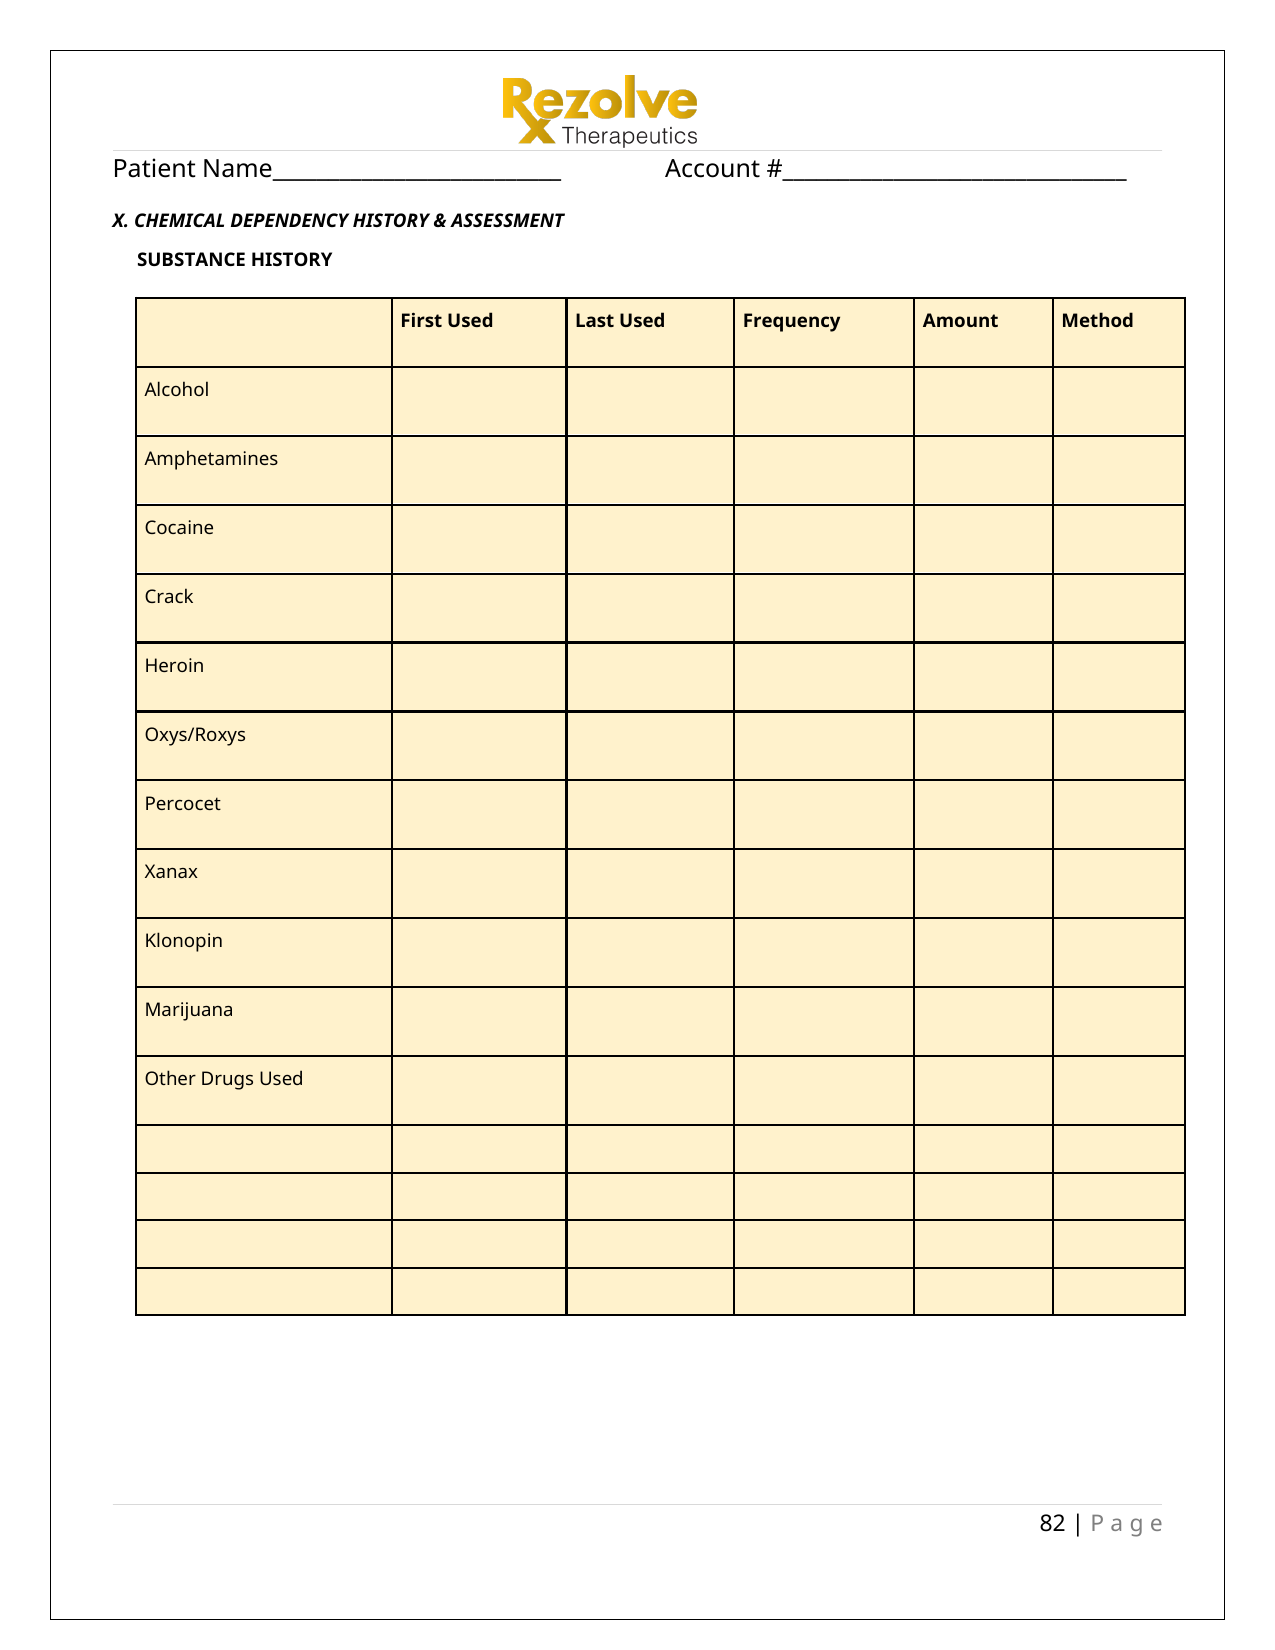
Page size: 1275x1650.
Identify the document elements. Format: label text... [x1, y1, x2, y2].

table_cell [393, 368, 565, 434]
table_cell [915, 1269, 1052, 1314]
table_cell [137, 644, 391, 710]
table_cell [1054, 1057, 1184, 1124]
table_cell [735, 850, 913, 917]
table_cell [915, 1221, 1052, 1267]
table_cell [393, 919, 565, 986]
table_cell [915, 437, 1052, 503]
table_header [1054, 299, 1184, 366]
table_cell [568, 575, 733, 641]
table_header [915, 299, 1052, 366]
subtitle X. CHEMICAL DEPENDENCY HISTORY & ASSESSMENT [112, 207, 1162, 233]
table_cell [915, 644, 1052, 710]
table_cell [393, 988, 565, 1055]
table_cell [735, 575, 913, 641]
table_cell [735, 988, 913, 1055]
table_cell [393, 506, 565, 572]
picture [503, 75, 697, 148]
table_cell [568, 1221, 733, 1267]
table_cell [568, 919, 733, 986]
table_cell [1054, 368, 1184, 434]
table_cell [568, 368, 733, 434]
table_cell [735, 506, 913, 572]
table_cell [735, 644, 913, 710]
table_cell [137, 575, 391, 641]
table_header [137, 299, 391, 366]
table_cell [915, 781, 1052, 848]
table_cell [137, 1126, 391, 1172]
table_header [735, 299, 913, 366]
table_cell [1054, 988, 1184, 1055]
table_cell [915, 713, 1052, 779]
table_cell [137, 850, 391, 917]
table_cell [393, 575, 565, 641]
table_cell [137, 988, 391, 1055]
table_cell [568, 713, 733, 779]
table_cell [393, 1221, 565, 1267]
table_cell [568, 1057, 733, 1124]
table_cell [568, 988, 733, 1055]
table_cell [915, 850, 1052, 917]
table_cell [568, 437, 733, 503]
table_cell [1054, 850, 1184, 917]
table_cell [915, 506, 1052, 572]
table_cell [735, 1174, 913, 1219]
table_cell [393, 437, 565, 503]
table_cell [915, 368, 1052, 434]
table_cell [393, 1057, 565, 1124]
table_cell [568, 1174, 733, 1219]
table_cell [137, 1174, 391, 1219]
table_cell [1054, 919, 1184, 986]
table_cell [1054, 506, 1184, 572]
text SUBSTANCE HISTORY [112, 247, 1162, 272]
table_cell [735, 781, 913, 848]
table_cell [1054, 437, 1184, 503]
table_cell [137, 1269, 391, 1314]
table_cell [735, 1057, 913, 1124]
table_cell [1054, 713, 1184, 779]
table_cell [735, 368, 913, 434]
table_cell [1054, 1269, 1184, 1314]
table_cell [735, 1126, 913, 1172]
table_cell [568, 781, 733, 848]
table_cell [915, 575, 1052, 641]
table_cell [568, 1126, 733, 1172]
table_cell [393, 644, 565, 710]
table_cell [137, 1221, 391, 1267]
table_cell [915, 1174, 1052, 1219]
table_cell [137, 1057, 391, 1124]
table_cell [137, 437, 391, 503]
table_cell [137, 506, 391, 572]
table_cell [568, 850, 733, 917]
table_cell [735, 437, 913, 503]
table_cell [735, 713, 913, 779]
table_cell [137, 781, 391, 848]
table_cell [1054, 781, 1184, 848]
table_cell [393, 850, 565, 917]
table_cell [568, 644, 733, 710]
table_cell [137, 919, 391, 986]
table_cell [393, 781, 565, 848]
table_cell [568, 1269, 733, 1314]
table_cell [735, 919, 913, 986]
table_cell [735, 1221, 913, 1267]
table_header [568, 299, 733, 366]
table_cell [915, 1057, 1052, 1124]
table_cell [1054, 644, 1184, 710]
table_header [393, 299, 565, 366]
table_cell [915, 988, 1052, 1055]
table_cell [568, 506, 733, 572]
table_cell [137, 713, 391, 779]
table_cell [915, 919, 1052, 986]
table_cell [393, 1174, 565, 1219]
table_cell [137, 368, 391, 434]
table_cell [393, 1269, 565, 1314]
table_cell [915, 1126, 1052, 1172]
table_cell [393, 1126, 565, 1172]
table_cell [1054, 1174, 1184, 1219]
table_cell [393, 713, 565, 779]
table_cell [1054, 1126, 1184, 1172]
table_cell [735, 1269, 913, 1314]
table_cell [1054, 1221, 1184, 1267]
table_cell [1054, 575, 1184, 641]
